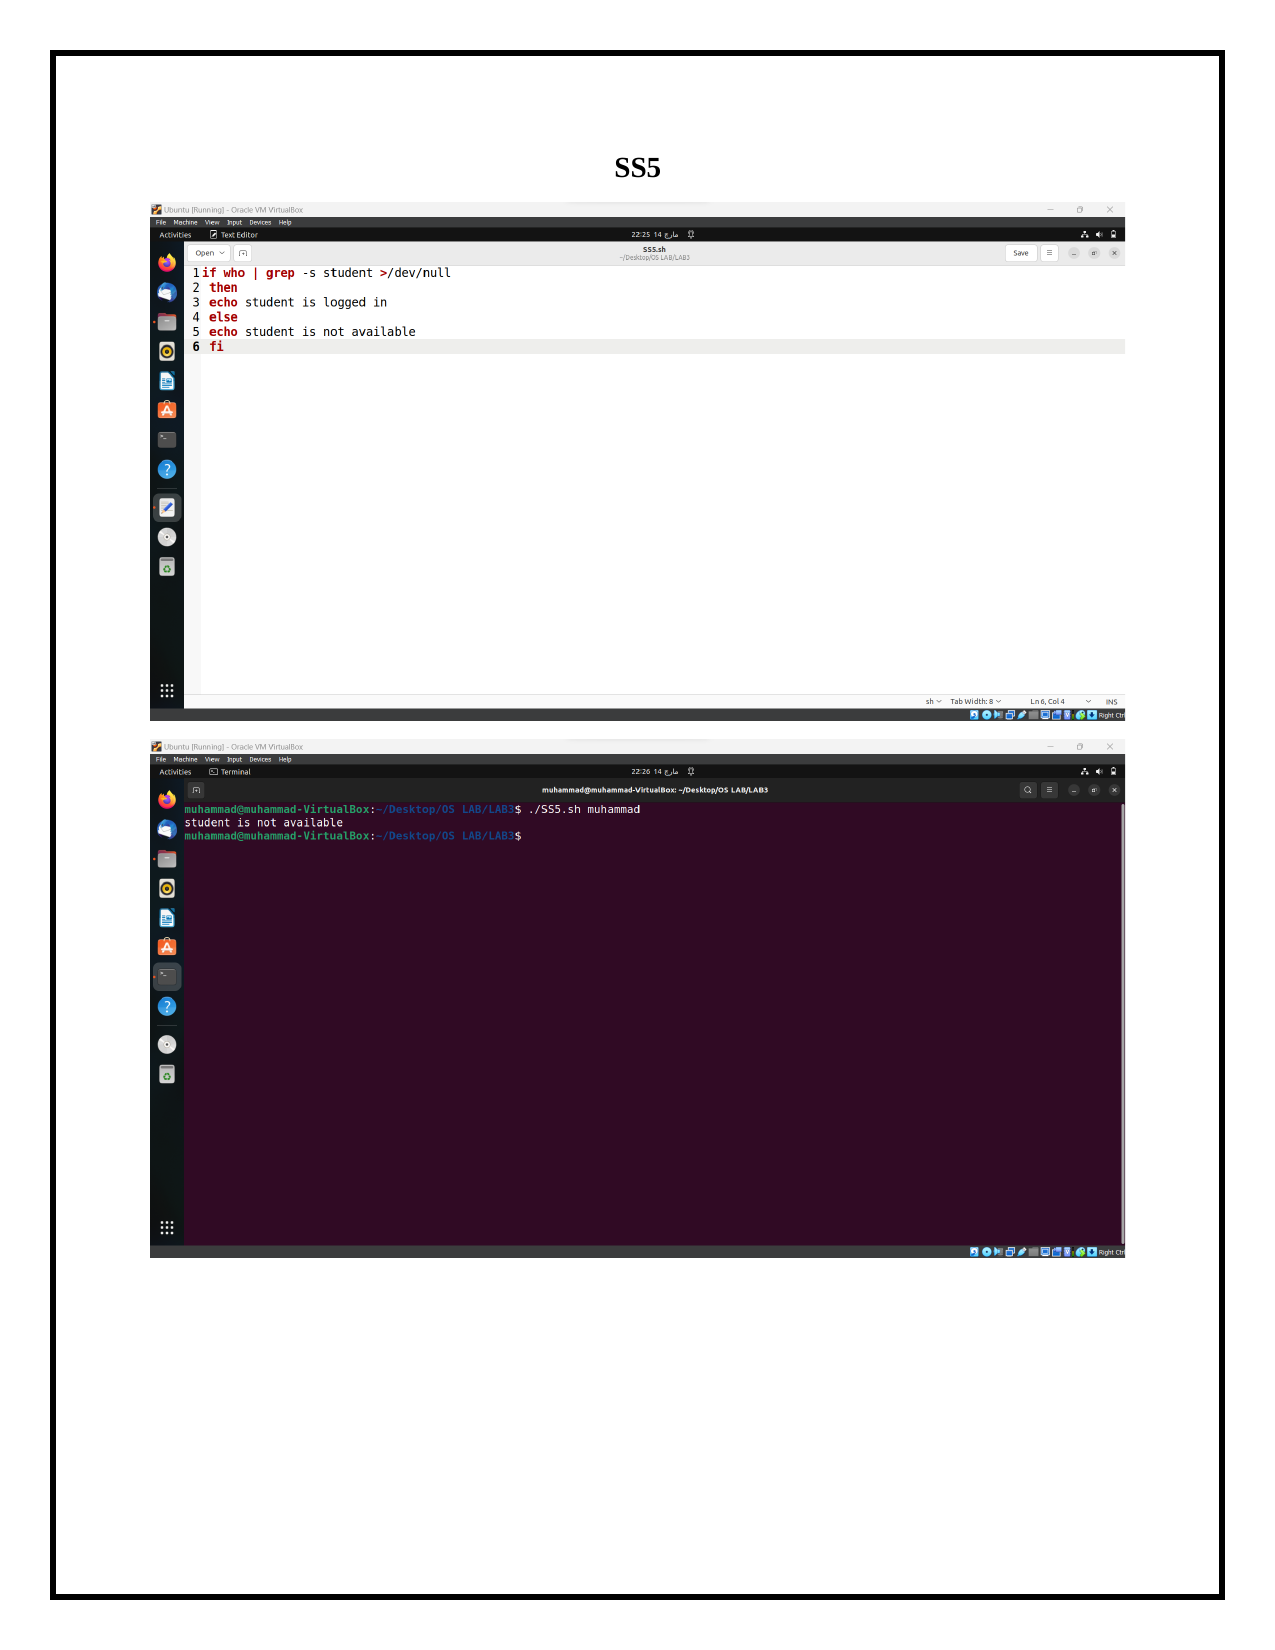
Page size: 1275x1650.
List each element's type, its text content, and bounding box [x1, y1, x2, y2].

picture [150, 202, 1125, 721]
picture [150, 739, 1125, 1258]
text SS5 [150, 150, 1125, 183]
